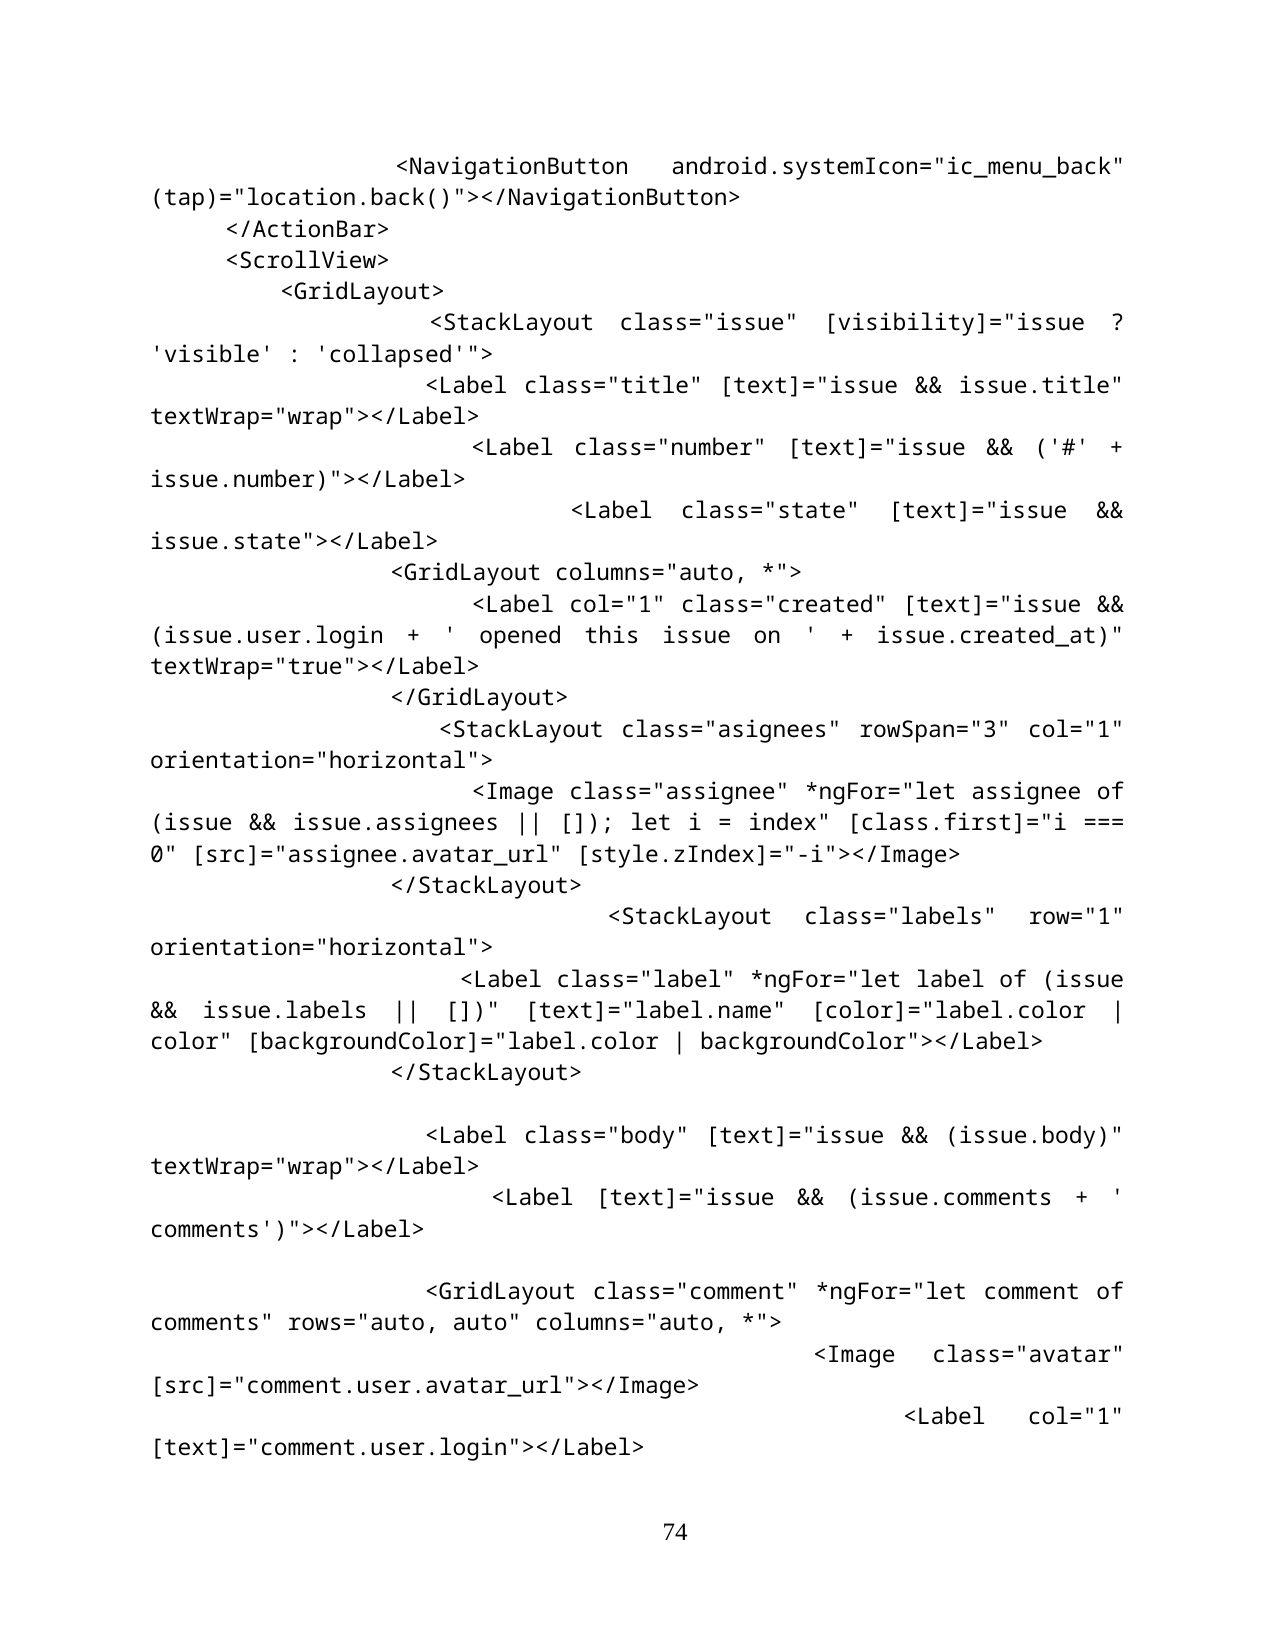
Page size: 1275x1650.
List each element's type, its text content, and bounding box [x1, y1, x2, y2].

text </ActionBar> [150, 212, 1125, 244]
text <Label class="number" [text]="issue && ('#' + issue.number)"></Label> [150, 431, 1125, 494]
text <StackLayout class="issue" [visibility]="issue ? 'visible' : 'collapsed'"> [150, 306, 1125, 369]
text </StackLayout> [150, 1056, 1125, 1087]
text <Label class="title" [text]="issue && issue.title" textWrap="wrap"></Label> [150, 369, 1125, 431]
text <GridLayout> [150, 275, 1125, 306]
text <GridLayout class="comment" *ngFor="let comment of comments" rows="auto, auto" columns="auto, *"> [150, 1275, 1125, 1337]
text <GridLayout columns="auto, *"> [150, 556, 1125, 587]
text <Label class="label" *ngFor="let label of (issue && issue.labels || [])" [text]="label.name" [color]="label.color | color" [backgroundColor]="label.color | backgroundColor"></Label> [150, 962, 1125, 1056]
text </GridLayout> [150, 681, 1125, 712]
text <StackLayout class="asignees" rowSpan="3" col="1" orientation="horizontal"> [150, 712, 1125, 775]
text <Image class="avatar" [src]="comment.user.avatar_url"></Image> [150, 1337, 1125, 1400]
text <Label [text]="issue && (issue.comments + ' comments')"></Label> [150, 1181, 1125, 1244]
text <NavigationButton android.systemIcon="ic_menu_back" (tap)="location.back()"></NavigationButton> [150, 150, 1125, 212]
text <Image class="assignee" *ngFor="let assignee of (issue && issue.assignees || []); let i = index" [class.first]="i === 0" [src]="assignee.avatar_url" [style.zIndex]="-i"></Image> [150, 775, 1125, 869]
text <Label col="1" class="created" [text]="issue && (issue.user.login + ' opened this issue on ' + issue.created_at)" textWrap="true"></Label> [150, 587, 1125, 681]
text <ScrollView> [150, 244, 1125, 275]
text <Label class="body" [text]="issue && (issue.body)" textWrap="wrap"></Label> [150, 1119, 1125, 1181]
text <Label col="1" [text]="comment.user.login"></Label> [150, 1400, 1125, 1462]
text </StackLayout> [150, 869, 1125, 900]
text <Label class="state" [text]="issue && issue.state"></Label> [150, 494, 1125, 556]
text <StackLayout class="labels" row="1" orientation="horizontal"> [150, 900, 1125, 962]
